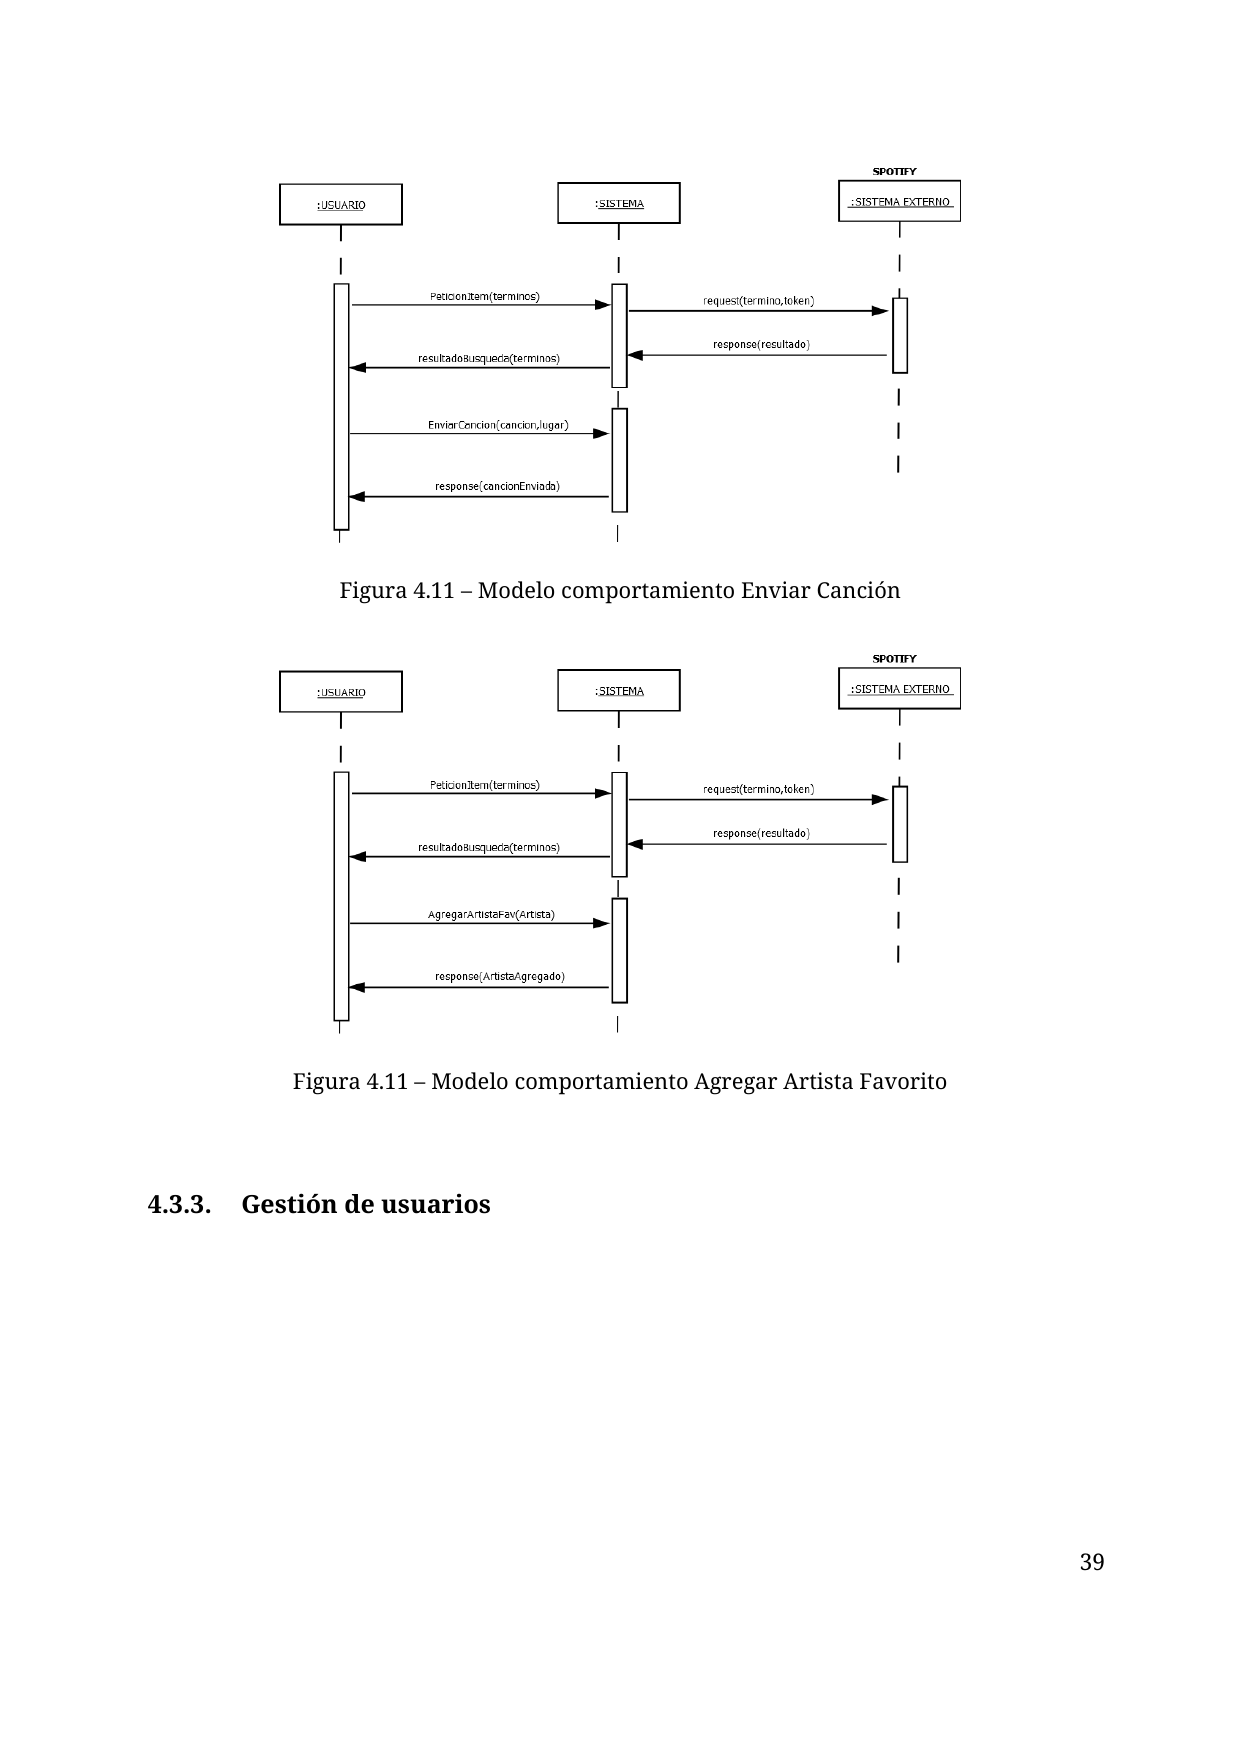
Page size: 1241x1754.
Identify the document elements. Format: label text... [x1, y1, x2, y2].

picture [279, 164, 961, 553]
subtitle Gestión de usuarios [148, 1187, 1105, 1221]
text Figura 4.11 – Modelo comportamiento Agregar Artista Favorito [148, 1066, 1093, 1096]
text Figura 4.11 – Modelo comportamiento Enviar Canción [148, 575, 1093, 605]
picture [279, 651, 961, 1044]
